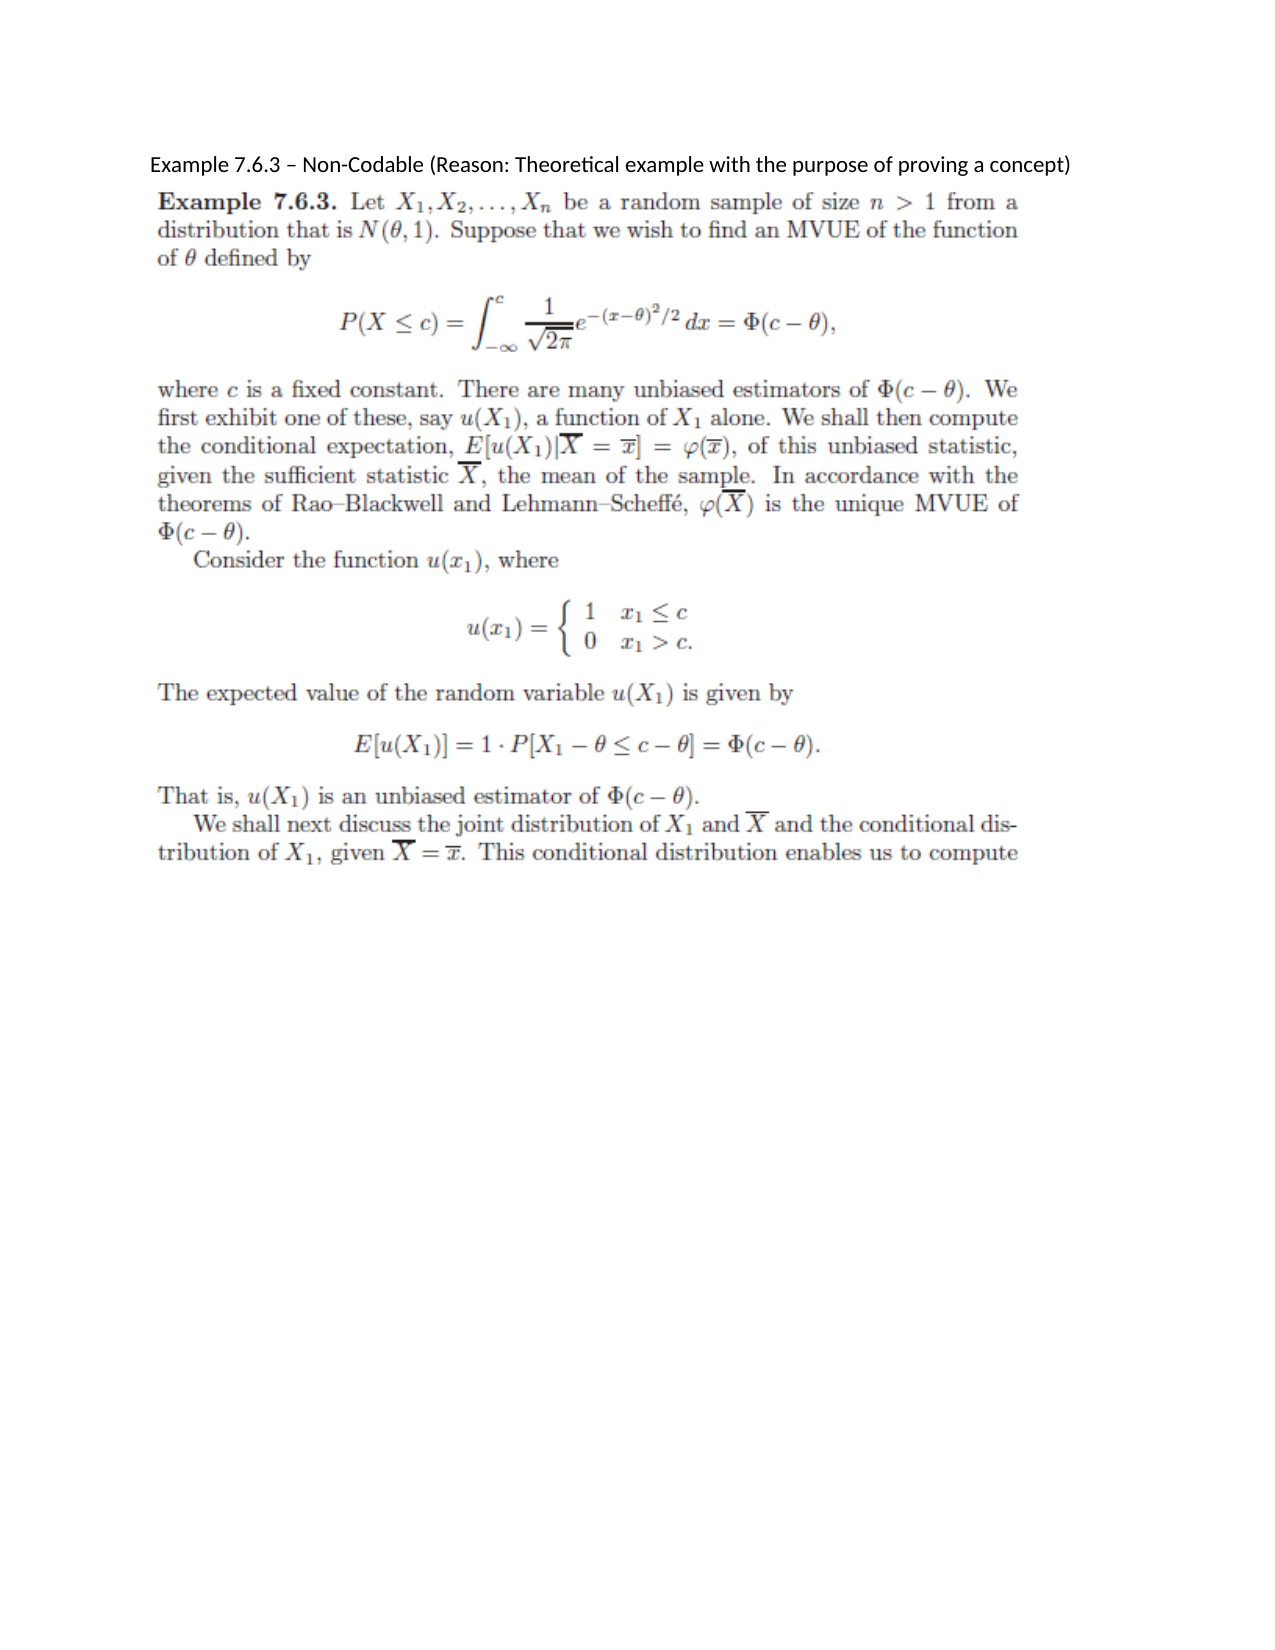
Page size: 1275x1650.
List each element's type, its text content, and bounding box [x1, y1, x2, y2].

picture [150, 180, 1043, 890]
